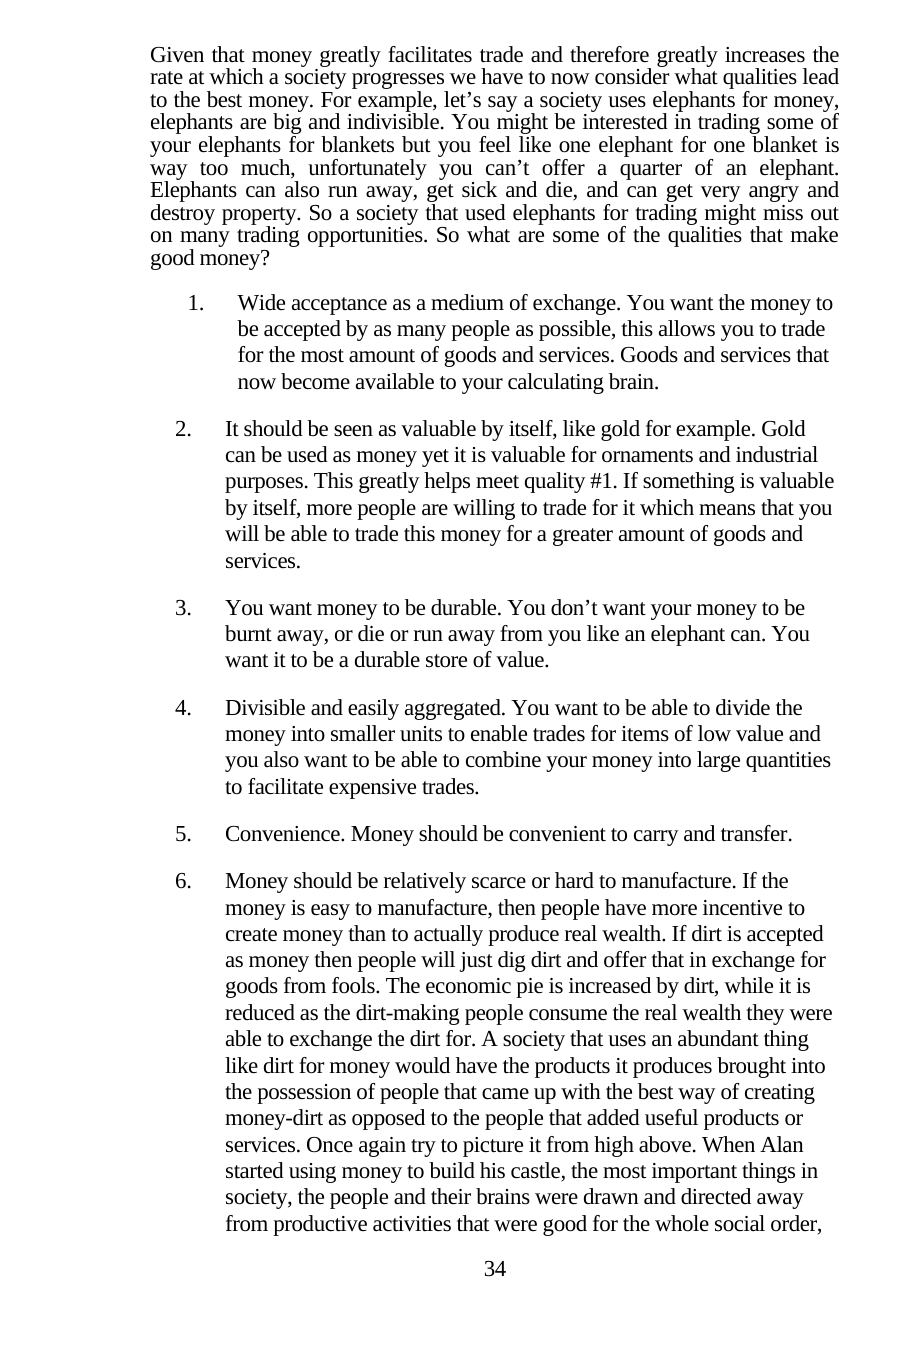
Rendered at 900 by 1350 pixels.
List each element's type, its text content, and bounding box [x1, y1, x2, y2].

text Given that money greatly facilitates trade and therefore greatly increases the rate at which a society progresses we have to now consider what qualities lead to the best money. For example, let’s say a society uses elephants for money, elephants are big and indivisible. You might be interested in trading some of your elephants for blankets but you feel like one elephant for one blanket is way too much, unfortunately you can’t offer a quarter of an elephant. Elephants can also run away, get sick and die, and can get very angry and destroy property. So a society that used elephants for trading might miss out on many trading opportunities. So what are some of the qualities that make good money? [150, 45, 840, 270]
list You want money to be durable. You don’t want your money to be burnt away, or die or run away from you like an elephant can. You want it to be a durable store of value. [175, 594, 840, 673]
list It should be seen as valuable by itself, like gold for example. Gold can be used as money yet it is valuable for ornaments and industrial purposes. This greatly helps meet quality #1. If something is valuable by itself, more people are willing to trade for it which means that you will be able to trade this money for a greater amount of goods and services. [175, 415, 840, 573]
list Divisible and easily aggregated. You want to be able to divide the money into smaller units to enable trades for items of low value and you also want to be able to combine your money into large quantities to facilitate expensive trades. [175, 694, 840, 799]
list Convenience. Money should be convenient to carry and transfer. [175, 820, 840, 846]
list Wide acceptance as a medium of exchange. You want the money to be accepted by as many people as possible, this allows you to trade for the most amount of goods and services. Goods and services that now become available to your calculating brain. [187, 289, 840, 394]
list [175, 867, 840, 1236]
